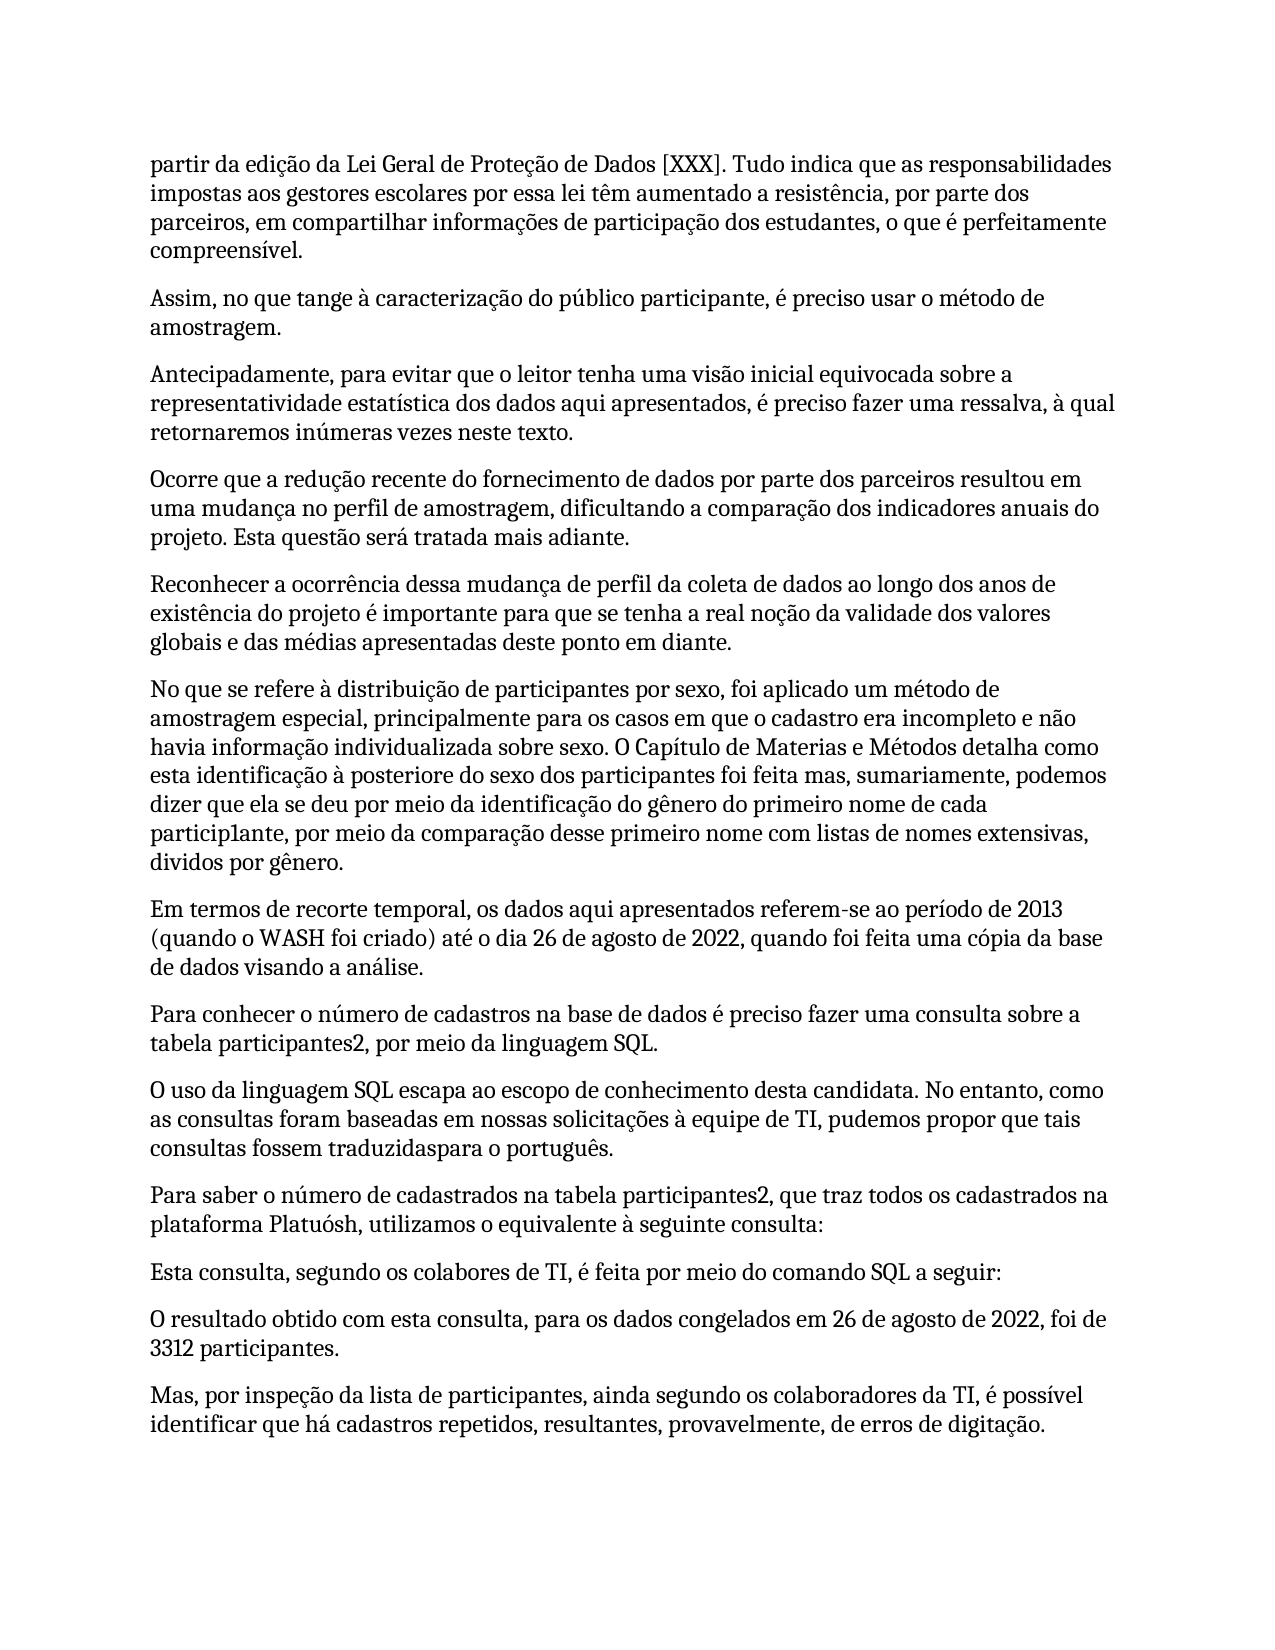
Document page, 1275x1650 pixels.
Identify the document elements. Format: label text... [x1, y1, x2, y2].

text Ocorre que a redução recente do fornecimento de dados por parte dos parceiros resultou em uma mudança no perfil de amostragem, dificultando a comparação dos indicadores anuais do projeto. Esta questão será tratada mais adiante. [150, 465, 1125, 551]
text Em termos de recorte temporal, os dados aqui apresentados referem-se ao perı́odo de 2013 (quando o WASH foi criado) até o dia 26 de agosto de 2022, quando foi feita uma cópia da base de dados visando a análise. [150, 895, 1125, 981]
text Para conhecer o número de cadastros na base de dados é preciso fazer uma consulta sobre a tabela participantes2, por meio da linguagem SQL. [150, 1000, 1125, 1057]
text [150, 150, 1125, 265]
text Esta consulta, segundo os colabores de TI, é feita por meio do comando SQL a seguir: [150, 1257, 1125, 1286]
text O uso da linguagem SQL escapa ao escopo de conhecimento desta candidata. No entanto, como as consultas foram baseadas em nossas solicitações à equipe de TI, pudemos propor que tais consultas fossem traduzidaspara o português. [150, 1076, 1125, 1162]
text Reconhecer a ocorrência dessa mudança de perfil da coleta de dados ao longo dos anos de existência do projeto é importante para que se tenha a real noção da validade dos valores globais e das médias apresentadas deste ponto em diante. [150, 570, 1125, 656]
text Para saber o número de cadastrados na tabela participantes2, que traz todos os cadastrados na plataforma Platuósh, utilizamos o equivalente à seguinte consulta: [150, 1181, 1125, 1239]
text Assim, no que tange à caracterização do público participante, é preciso usar o método de amostragem. [150, 284, 1125, 341]
text No que se refere à distribuição de participantes por sexo, foi aplicado um método de amostragem especial, principalmente para os casos em que o cadastro era incompleto e não havia informação individualizada sobre sexo. O Capı́tulo de Materias e Métodos detalha como esta identificação à posteriore do sexo dos participantes foi feita mas, sumariamente, podemos dizer que ela se deu por meio da identificação do gênero do primeiro nome de cada particip1ante, por meio da comparação desse primeiro nome com listas de nomes extensivas, dividos por gênero. [150, 675, 1125, 876]
text Antecipadamente, para evitar que o leitor tenha uma visão inicial equivocada sobre a representatividade estatı́stica dos dados aqui apresentados, é preciso fazer uma ressalva, à qual retornaremos inúmeras vezes neste texto. [150, 360, 1125, 446]
text O resultado obtido com esta consulta, para os dados congelados em 26 de agosto de 2022, foi de 3312 participantes. [150, 1305, 1125, 1362]
text Mas, por inspeção da lista de participantes, ainda segundo os colaboradores da TI, é possı́vel identificar que há cadastros repetidos, resultantes, provavelmente, de erros de digitação. [150, 1381, 1125, 1439]
